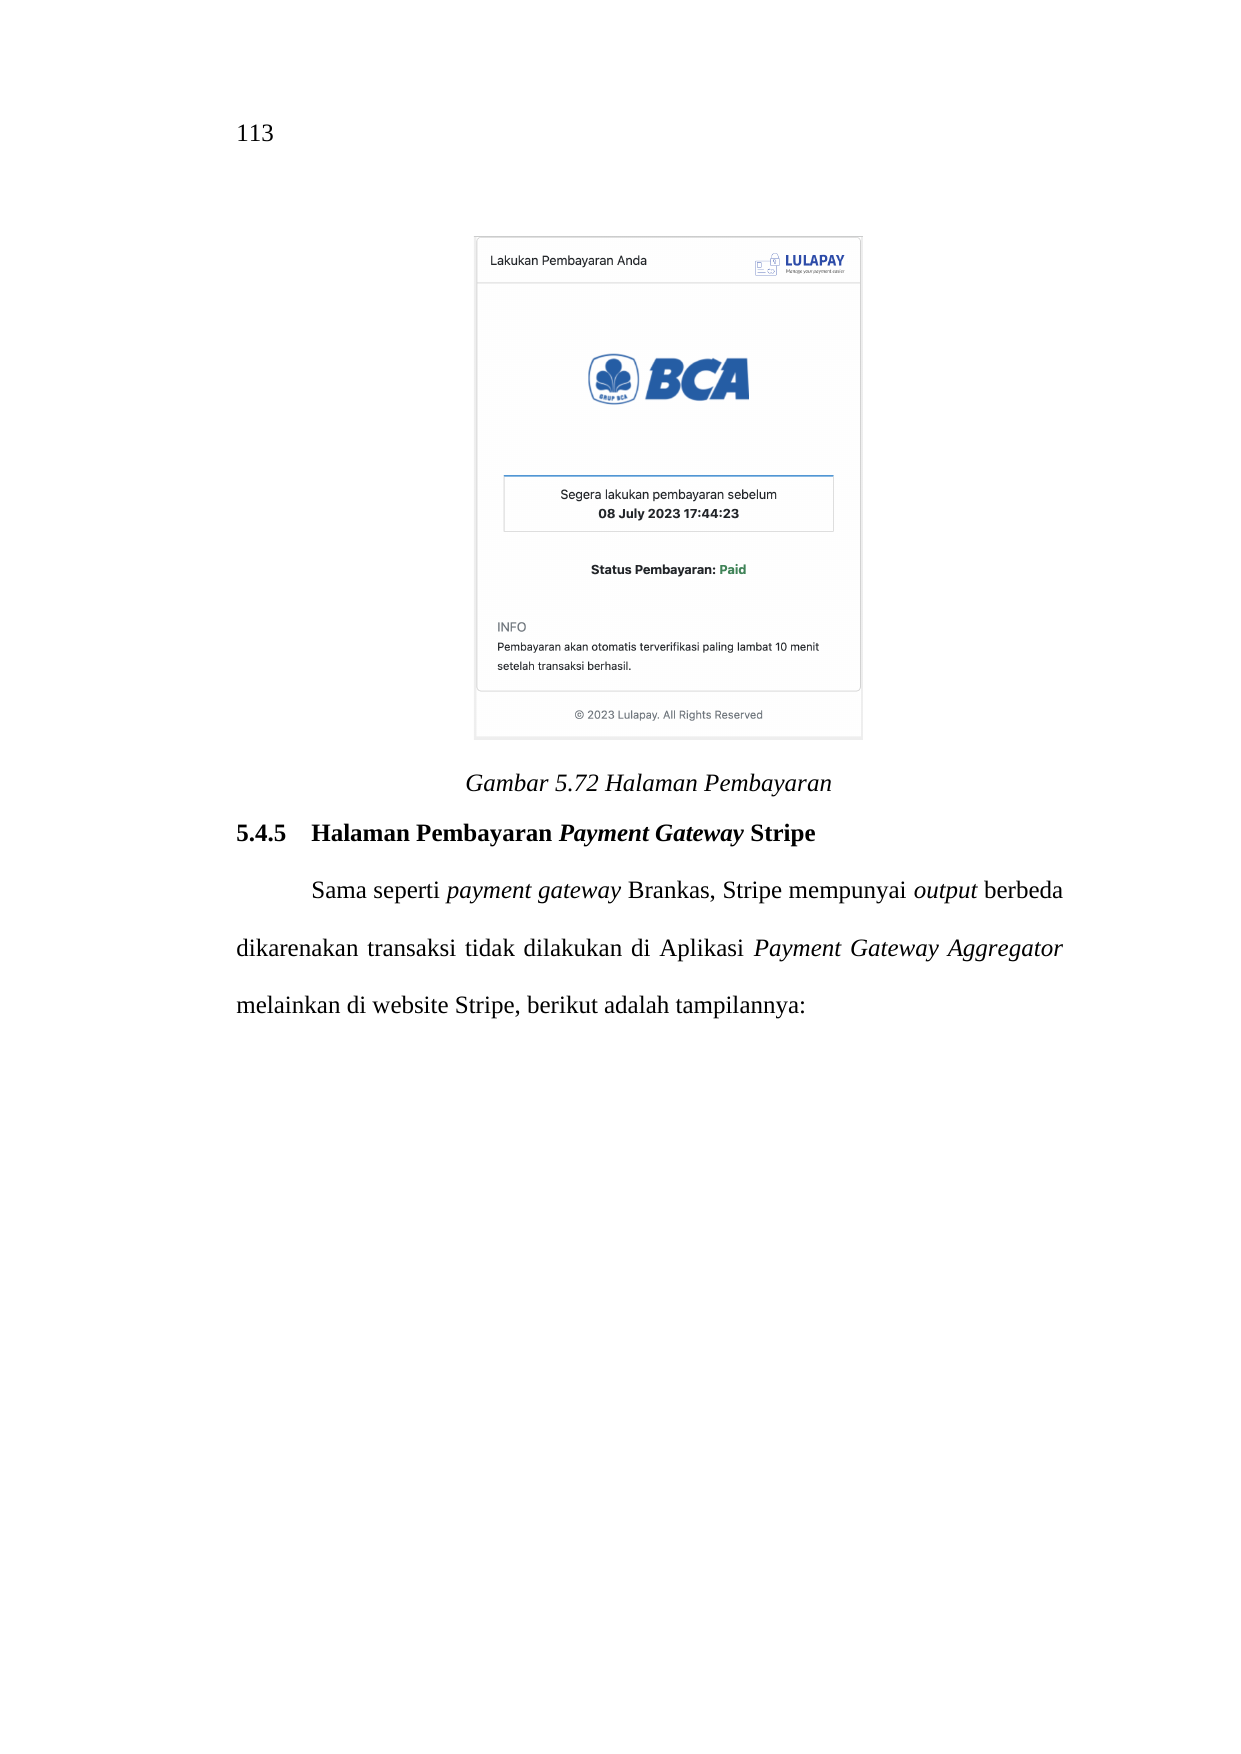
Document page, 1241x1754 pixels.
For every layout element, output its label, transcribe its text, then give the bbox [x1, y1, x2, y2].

text Sama seperti payment gateway Brankas, Stripe mempunyai output berbeda dikarenakan transaksi tidak dilakukan di Aplikasi Payment Gateway Aggregator melainkan di website Stripe, berikut adalah tampilannya: [236, 875, 1063, 1019]
subtitle Halaman Pembayaran Payment Gateway Stripe [236, 818, 1063, 847]
picture [473, 236, 863, 740]
